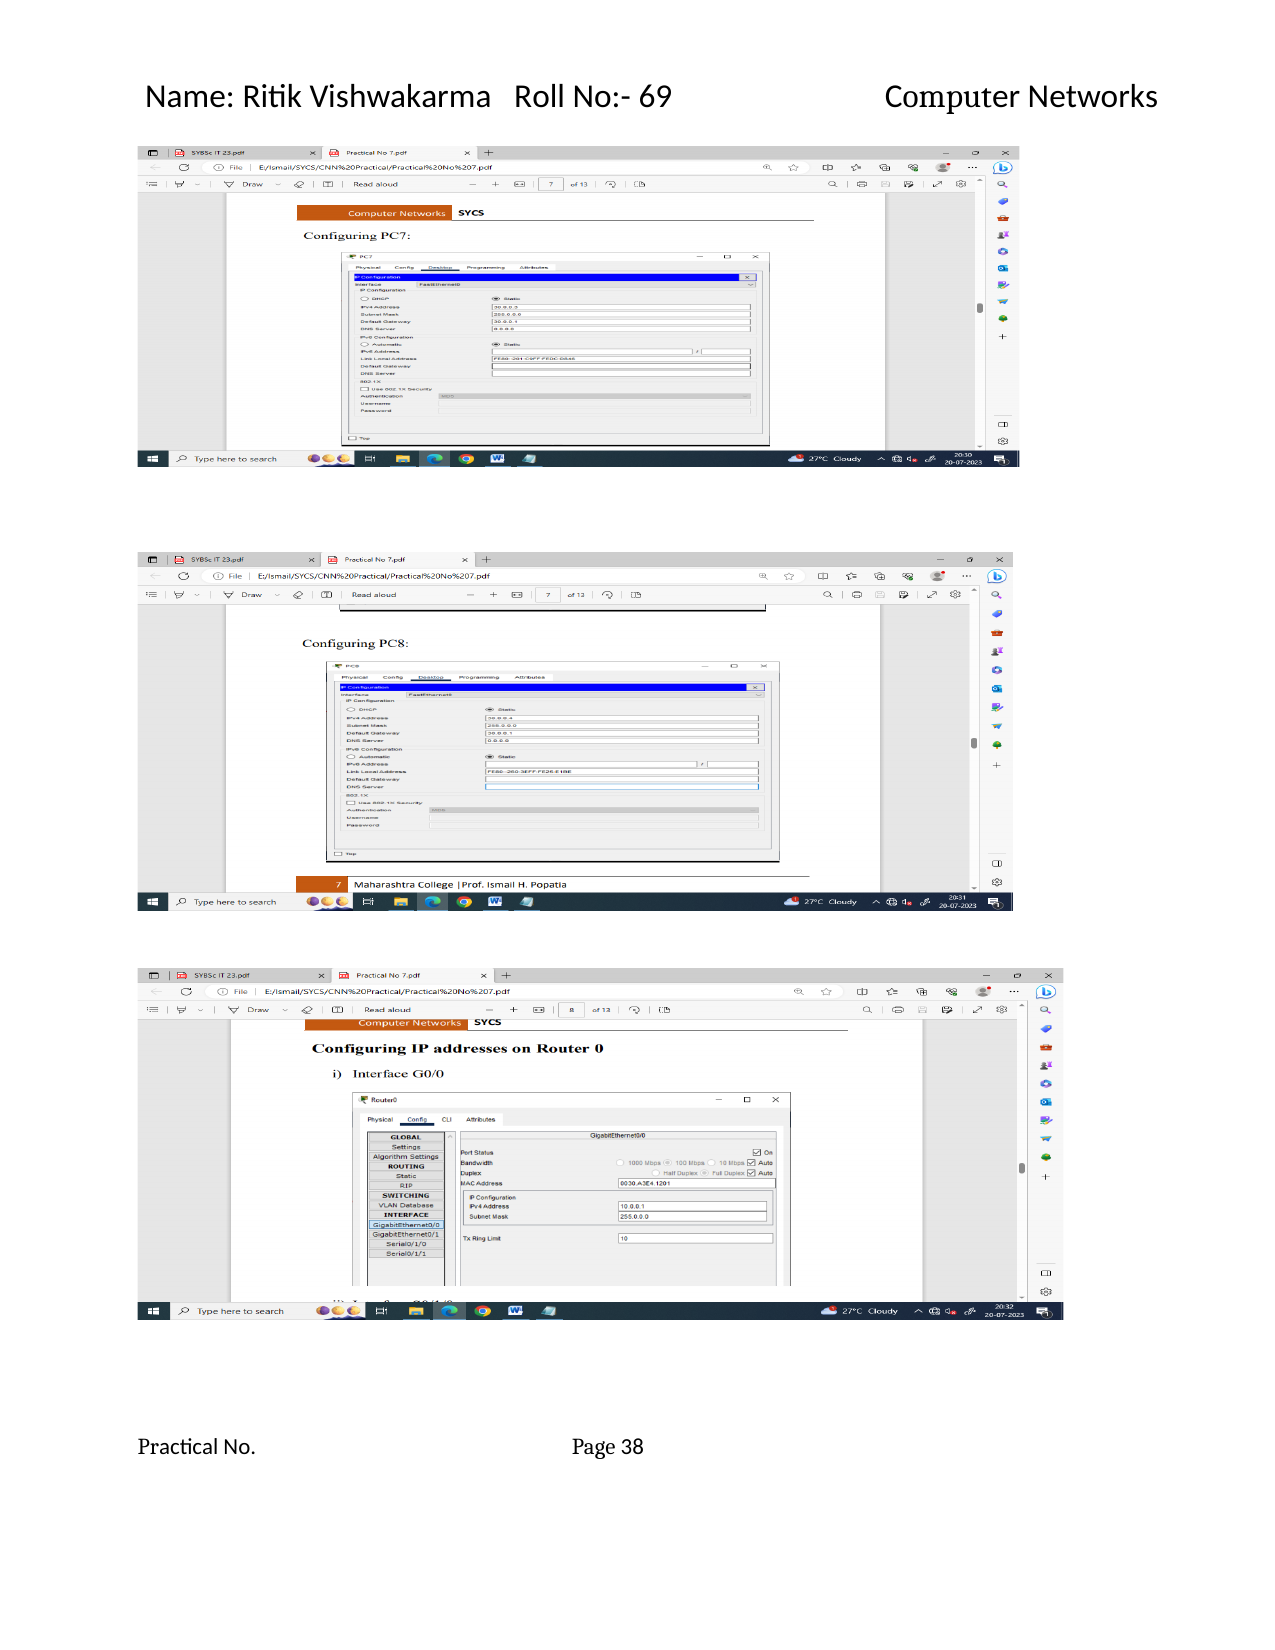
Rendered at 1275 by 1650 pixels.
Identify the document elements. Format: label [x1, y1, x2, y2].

picture [137, 552, 1013, 911]
picture [137, 968, 1064, 1320]
picture [137, 146, 1020, 467]
